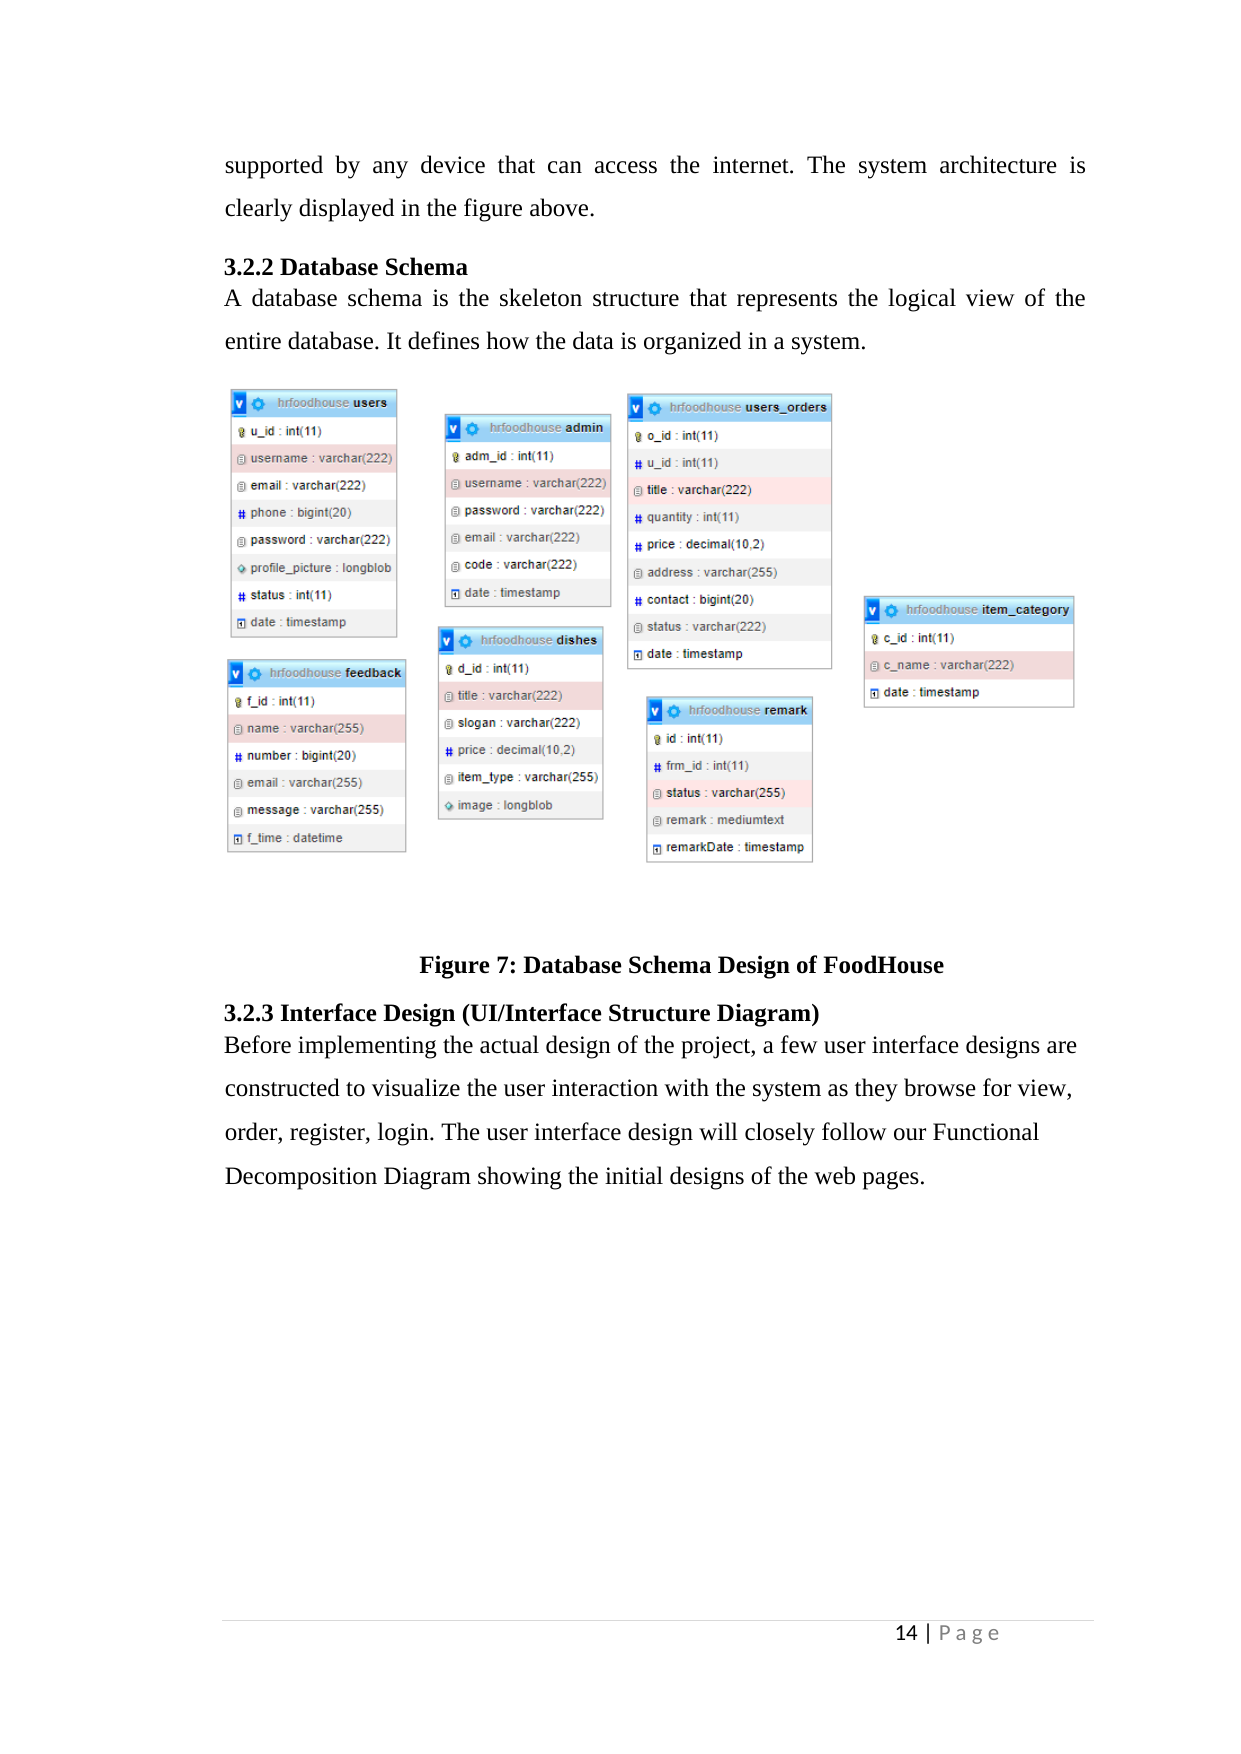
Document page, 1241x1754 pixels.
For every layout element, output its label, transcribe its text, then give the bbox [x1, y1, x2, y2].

subtitle Figure 7: Database Schema Design of FoodHouse [276, 950, 1087, 978]
text A database schema is the skeleton structure that represents the logical view of the entire database. It defines how the data is organized in a system. [223, 283, 1087, 355]
text Before implementing the actual design of the project, a few user interface designs are constructed to visualize the user interaction with the system as they browse for view, order, register, login. The user interface design will closely follow our Functional Decomposition Diagram showing the initial designs of the web pages. [223, 1030, 1087, 1189]
subtitle 3.2.3 Interface Design (UI/Interface Structure Diagram) [223, 998, 1086, 1027]
picture [225, 381, 1088, 866]
subtitle 3.2.2 Database Schema [223, 252, 1086, 281]
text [223, 150, 1087, 222]
